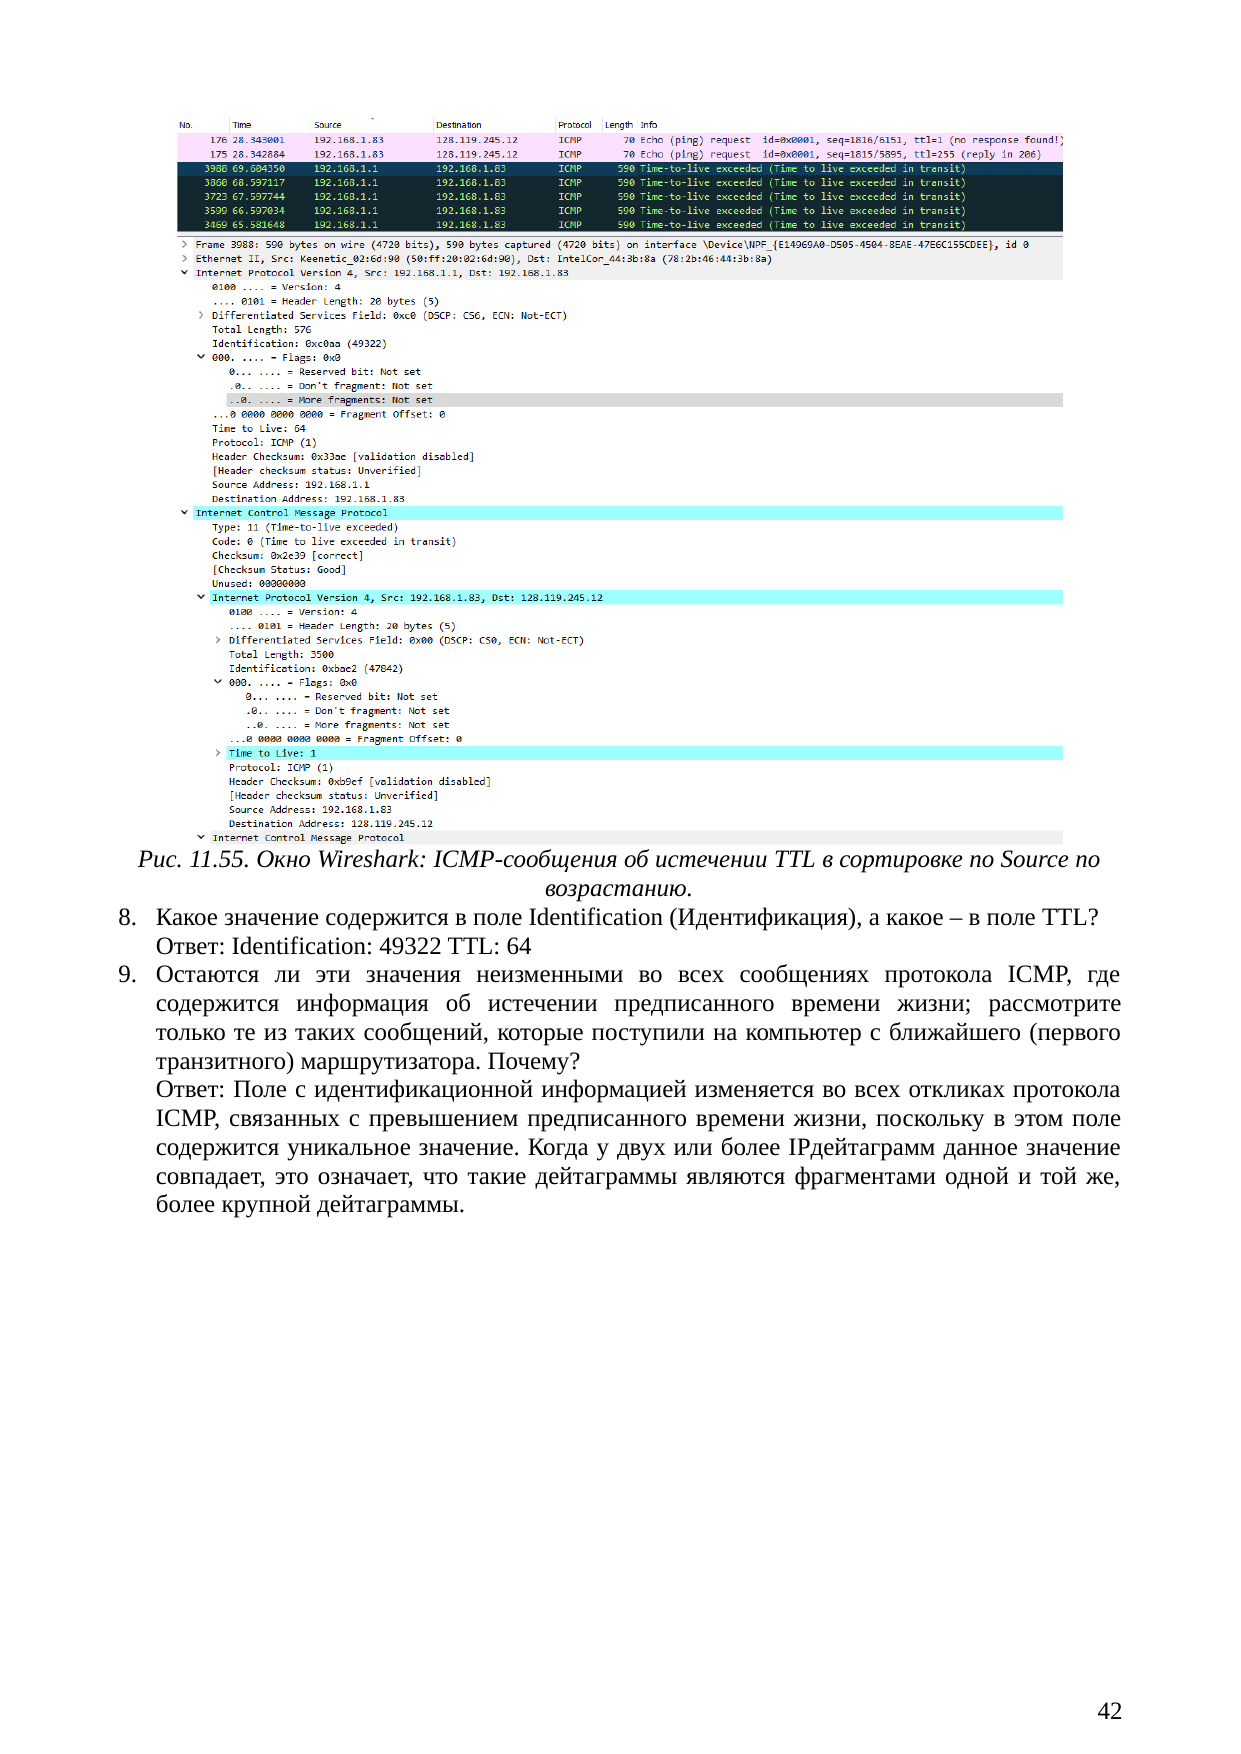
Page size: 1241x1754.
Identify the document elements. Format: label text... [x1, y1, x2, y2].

text Ответ: Identification: 49322 TTL: 64 [156, 931, 1122, 959]
list Какое значение содержится в поле Identification (Идентификация), а какое – в поле TTL? [118, 902, 1122, 931]
list Остаются ли эти значения неизменными во всех сообщениях протокола ICMP, где содержится информация об истечении предписанного времени жизни; рассмотрите только те из таких сообщений, которые поступили на компьютер с ближайшего (первого транзитного) маршрутизатора. Почему? [118, 959, 1122, 1074]
text Ответ: Поле с идентификационной информацией изменяется во всех откликах протокола ICMP, связанных с превышением предписанного времени жизни, поскольку в этом поле содержится уникальное значение. Когда у двух или более IPдейтаграмм данное значение совпадает, это означает, что такие дейтаграммы являются фрагментами одной и той же, более крупной дейтаграммы. [156, 1074, 1122, 1218]
picture [177, 118, 1063, 845]
